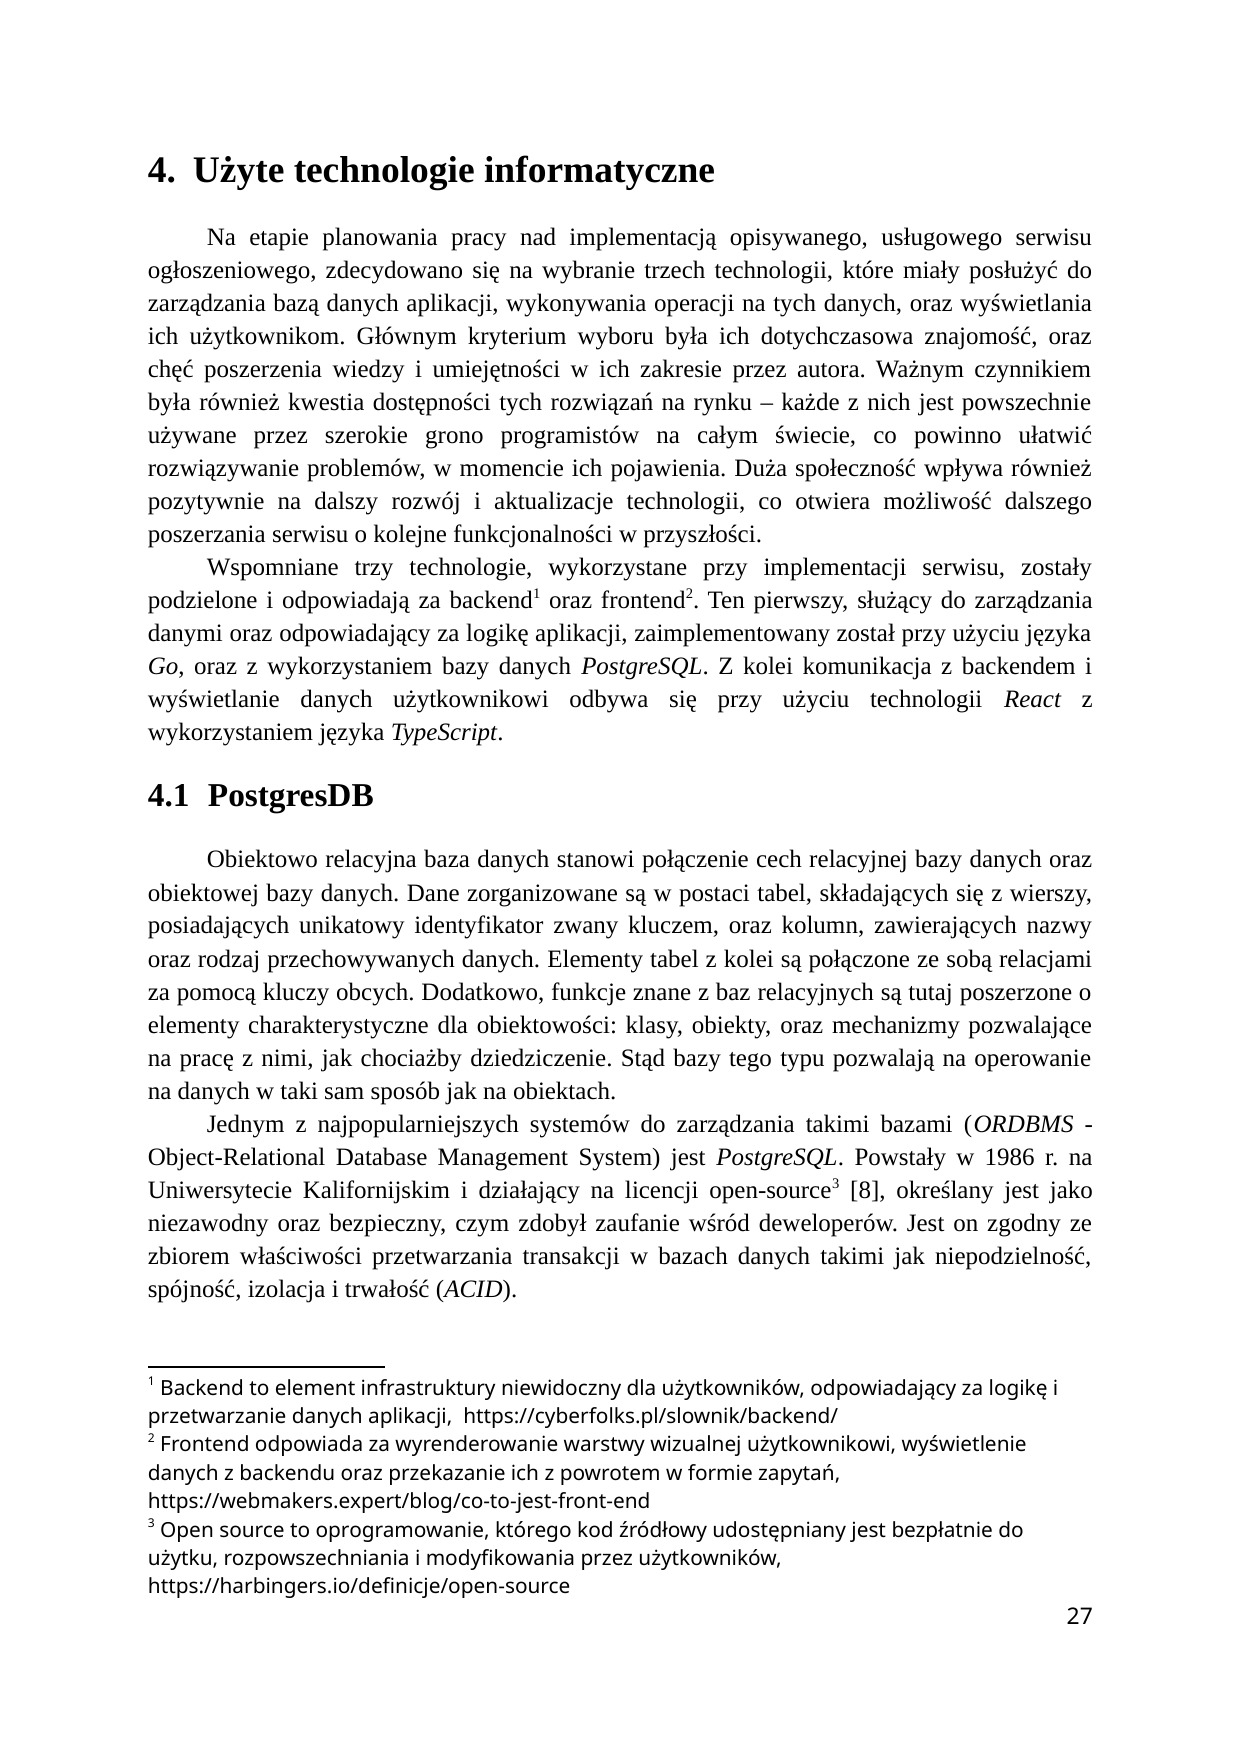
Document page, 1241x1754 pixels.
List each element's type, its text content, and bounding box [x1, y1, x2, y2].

text Na etapie planowania pracy nad implementacją opisywanego, usługowego serwisu ogłoszeniowego, zdecydowano się na wybranie trzech technologii, które miały posłużyć do zarządzania bazą danych aplikacji, wykonywania operacji na tych danych, oraz wyświetlania ich użytkownikom. Głównym kryterium wyboru była ich dotychczasowa znajomość, oraz chęć poszerzenia wiedzy i umiejętności w ich zakresie przez autora. Ważnym czynnikiem była również kwestia dostępności tych rozwiązań na rynku – każde z nich jest powszechnie używane przez szerokie grono programistów na całym świecie, co powinno ułatwić rozwiązywanie problemów, w momencie ich pojawienia. Duża społeczność wpływa również pozytywnie na dalszy rozwój i aktualizacje technologii, co otwiera możliwość dalszego poszerzania serwisu o kolejne funkcjonalności w przyszłości. [148, 222, 1093, 548]
text Jednym z najpopularniejszych systemów do zarządzania takimi bazami (ORDBMS - Object-Relational Database Management System) jest PostgreSQL. Powstały w 1986 r. na Uniwersytecie Kalifornijskim i działający na licencji open-source , określany jest jako niezawodny oraz bezpieczny, czym zdobył zaufanie wśród deweloperów. Jest on zgodny ze zbiorem właściwości przetwarzania transakcji w bazach danych takimi jak niepodzielność, spójność, izolacja i trwałość (ACID). [148, 1109, 1093, 1303]
subtitle PostgresDB [148, 776, 1093, 814]
text Wspomniane trzy technologie, wykorzystane przy implementacji serwisu, zostały podzielone i odpowiadają za backend oraz frontend. Ten pierwszy, służący do zarządzania danymi oraz odpowiadający za logikę aplikacji, zaimplementowany został przy użyciu języka Go, oraz z wykorzystaniem bazy danych PostgreSQL. Z kolei komunikacja z backendem i wyświetlanie danych użytkownikowi odbywa się przy użyciu technologii React z wykorzystaniem języka TypeScript. [148, 552, 1093, 746]
text Obiektowo relacyjna baza danych stanowi połączenie cech relacyjnej bazy danych oraz obiektowej bazy danych. Dane zorganizowane są w postaci tabel, składających się z wierszy, posiadających unikatowy identyfikator zwany kluczem, oraz kolumn, zawierających nazwy oraz rodzaj przechowywanych danych. Elementy tabel z kolei są połączone ze sobą relacjami za pomocą kluczy obcych. Dodatkowo, funkcje znane z baz relacyjnych są tutaj poszerzone o elementy charakterystyczne dla obiektowości: klasy, obiekty, oraz mechanizmy pozwalające na pracę z nimi, jak chociażby dziedziczenie. Stąd bazy tego typu pozwalają na operowanie na danych w taki sam sposób jak na obiektach. [148, 844, 1093, 1104]
subtitle Użyte technologie informatyczne [148, 148, 1093, 191]
